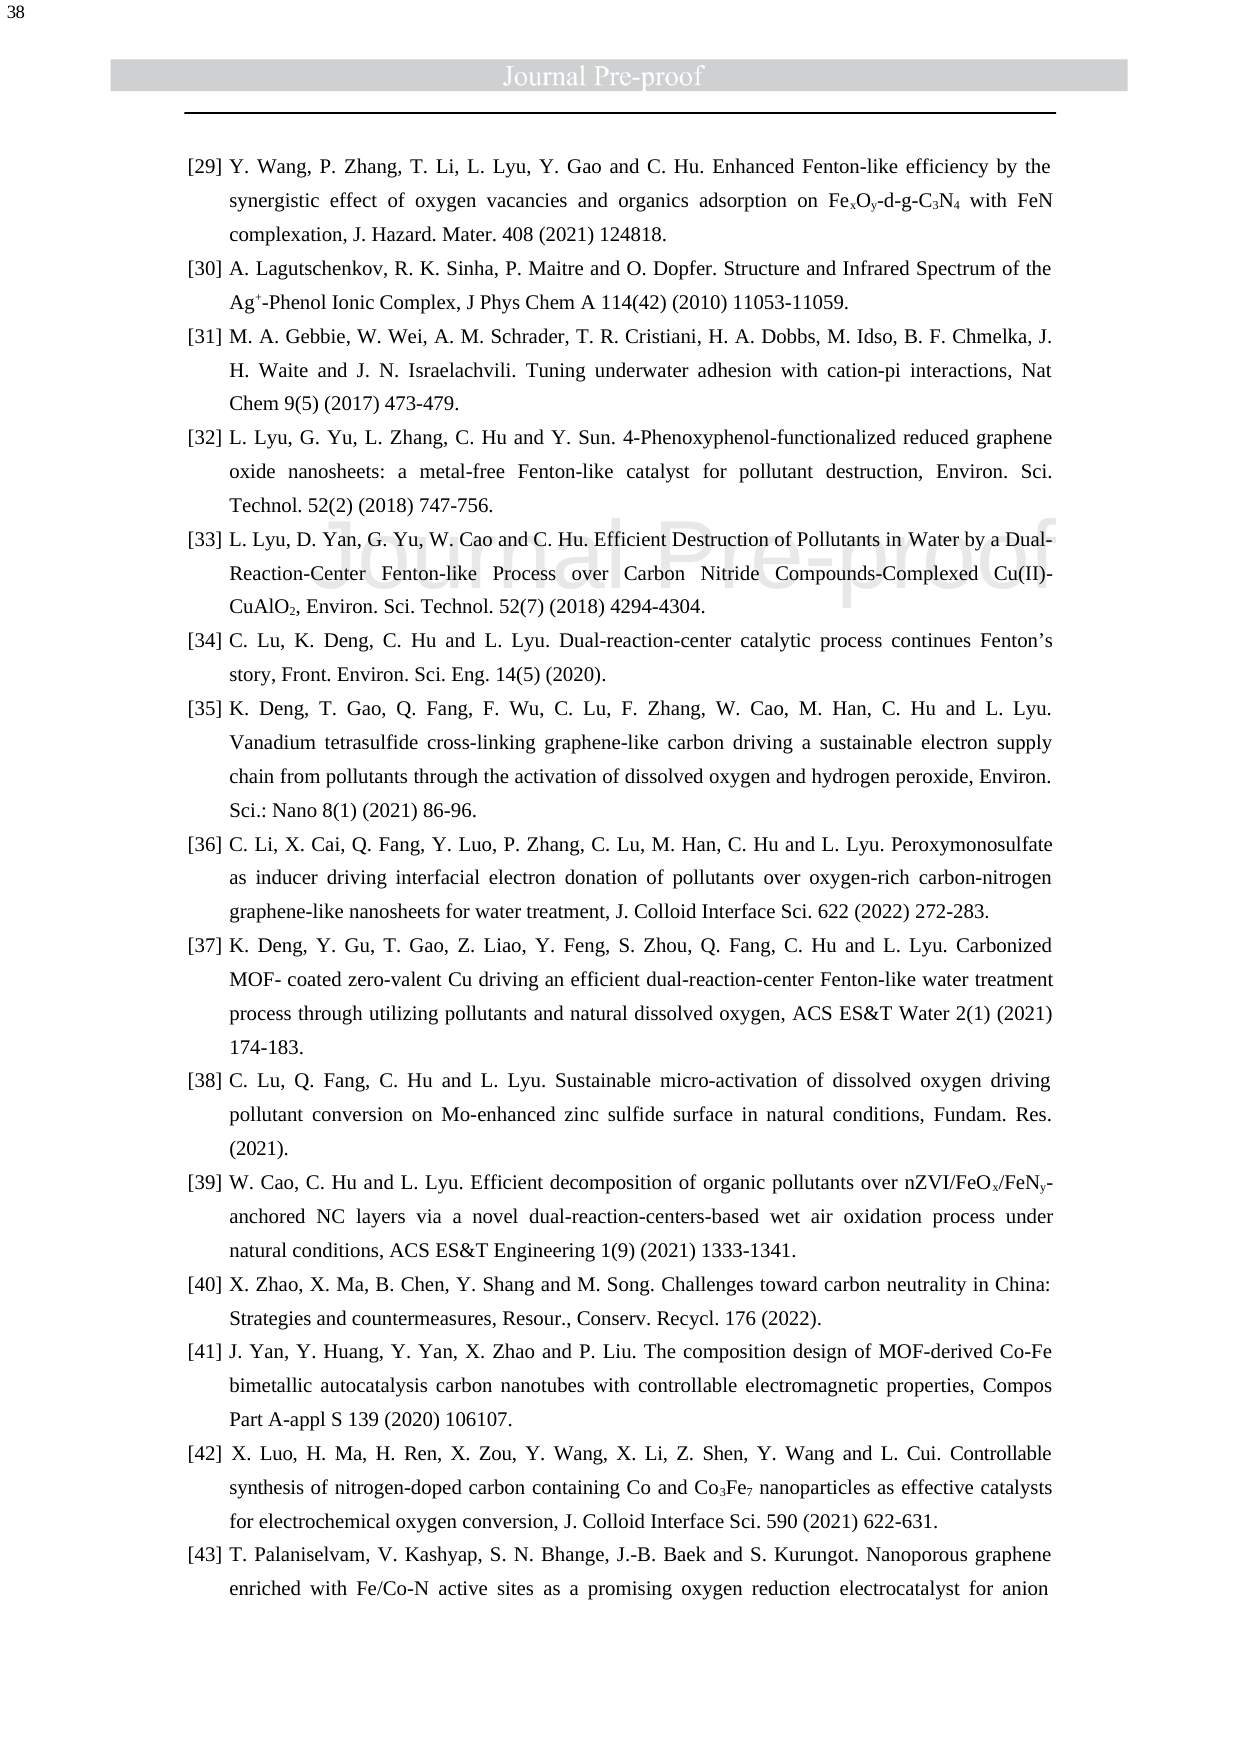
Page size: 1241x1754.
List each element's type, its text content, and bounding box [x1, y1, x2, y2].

list C. Lu, K. Deng, C. Hu and L. Lyu. Dual-reaction-center catalytic process continues Fenton’s story, Front. Environ. Sci. Eng. 14(5) (2020). [187, 628, 1053, 686]
list W. Cao, C. Hu and L. Lyu. Efficient decomposition of organic pollutants over nZVI/FeOx/FeNy- anchored NC layers via a novel dual-reaction-centers-based wet air oxidation process under natural conditions, ACS ES&T Engineering 1(9) (2021) 1333-1341. [187, 1170, 1053, 1262]
list T. Palaniselvam, V. Kashyap, S. N. Bhange, J.-B. Baek and S. Kurungot. Nanoporous graphene enriched with Fe/Co-N active sites as a promising oxygen reduction electrocatalyst for anion [187, 1542, 1053, 1600]
list X. Zhao, X. Ma, B. Chen, Y. Shang and M. Song. Challenges toward carbon neutrality in China: Strategies and countermeasures, Resour., Conserv. Recycl. 176 (2022). [187, 1272, 1053, 1329]
list C. Li, X. Cai, Q. Fang, Y. Luo, P. Zhang, C. Lu, M. Han, C. Hu and L. Lyu. Peroxymonosulfate as inducer driving interfacial electron donation of pollutants over oxygen-rich carbon-nitrogen graphene-like nanosheets for water treatment, J. Colloid Interface Sci. 622 (2022) 272-283. [187, 831, 1053, 923]
list K. Deng, T. Gao, Q. Fang, F. Wu, C. Lu, F. Zhang, W. Cao, M. Han, C. Hu and L. Lyu. Vanadium tetrasulfide cross-linking graphene-like carbon driving a sustainable electron supply chain from pollutants through the activation of dissolved oxygen and hydrogen peroxide, Environ. Sci.: Nano 8(1) (2021) 86-96. [187, 696, 1053, 822]
list C. Lu, Q. Fang, C. Hu and L. Lyu. Sustainable micro-activation of dissolved oxygen driving pollutant conversion on Mo-enhanced zinc sulfide surface in natural conditions, Fundam. Res. (2021). [187, 1068, 1053, 1160]
picture [503, 65, 705, 91]
list A. Lagutschenkov, R. K. Sinha, P. Maitre and O. Dopfer. Structure and Infrared Spectrum of the Ag+-Phenol Ionic Complex, J Phys Chem A 114(42) (2010) 11053-11059. [187, 256, 1053, 314]
list L. Lyu, D. Yan, G. Yu, W. Cao and C. Hu. Efficient Destruction of Pollutants in Water by a Dual- Reaction-Center Fenton-like Process over Carbon Nitride Compounds-Complexed Cu(II)-CuAlO2, Environ. Sci. Technol. 52(7) (2018) 4294-4304. [187, 527, 1053, 618]
list K. Deng, Y. Gu, T. Gao, Z. Liao, Y. Feng, S. Zhou, Q. Fang, C. Hu and L. Lyu. Carbonized MOF- coated zero-valent Cu driving an efficient dual-reaction-center Fenton-like water treatment process through utilizing pollutants and natural dissolved oxygen, ACS ES&T Water 2(1) (2021) 174-183. [187, 933, 1053, 1059]
list L. Lyu, G. Yu, L. Zhang, C. Hu and Y. Sun. 4-Phenoxyphenol-functionalized reduced graphene oxide nanosheets: a metal-free Fenton-like catalyst for pollutant destruction, Environ. Sci. Technol. 52(2) (2018) 747-756. [187, 425, 1053, 517]
list Y. Wang, P. Zhang, T. Li, L. Lyu, Y. Gao and C. Hu. Enhanced Fenton-like efficiency by the synergistic effect of oxygen vacancies and organics adsorption on FexOy-d-g-C3N4 with FeN complexation, J. Hazard. Mater. 408 (2021) 124818. [187, 154, 1053, 246]
list M. A. Gebbie, W. Wei, A. M. Schrader, T. R. Cristiani, H. A. Dobbs, M. Idso, B. F. Chmelka, J. H. Waite and J. N. Israelachvili. Tuning underwater adhesion with cation-pi interactions, Nat Chem 9(5) (2017) 473-479. [187, 324, 1053, 415]
list J. Yan, Y. Huang, Y. Yan, X. Zhao and P. Liu. The composition design of MOF-derived Co-Fe bimetallic autocatalysis carbon nanotubes with controllable electromagnetic properties, Compos Part A-appl S 139 (2020) 106107. [187, 1339, 1053, 1431]
list X. Luo, H. Ma, H. Ren, X. Zou, Y. Wang, X. Li, Z. Shen, Y. Wang and L. Cui. Controllable synthesis of nitrogen-doped carbon containing Co and Co3Fe7 nanoparticles as effective catalysts for electrochemical oxygen conversion, J. Colloid Interface Sci. 590 (2021) 622-631. [187, 1441, 1053, 1533]
